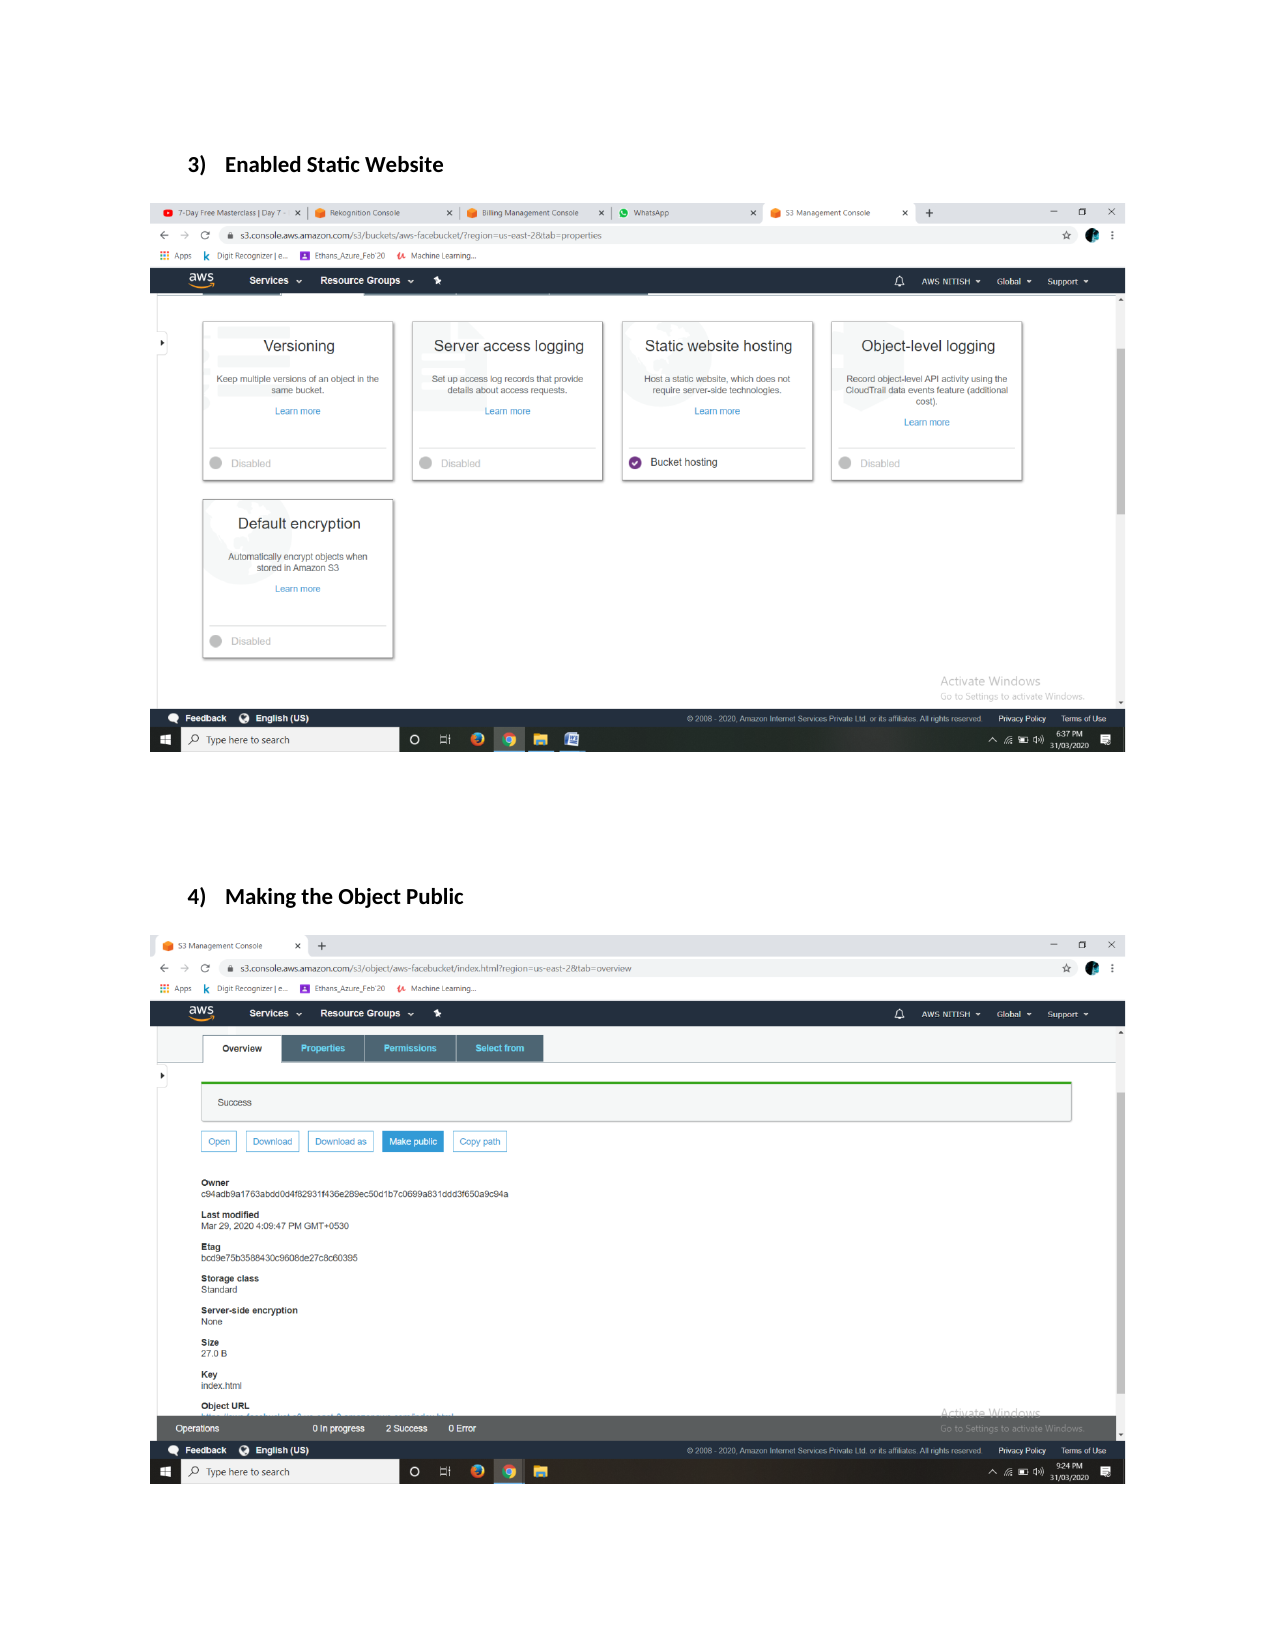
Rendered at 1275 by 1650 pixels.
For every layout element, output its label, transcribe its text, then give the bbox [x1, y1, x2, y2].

list Making the Object Public [187, 882, 1125, 911]
picture [150, 935, 1125, 1484]
picture [150, 203, 1125, 752]
list Enabled Static Website [187, 150, 1125, 178]
